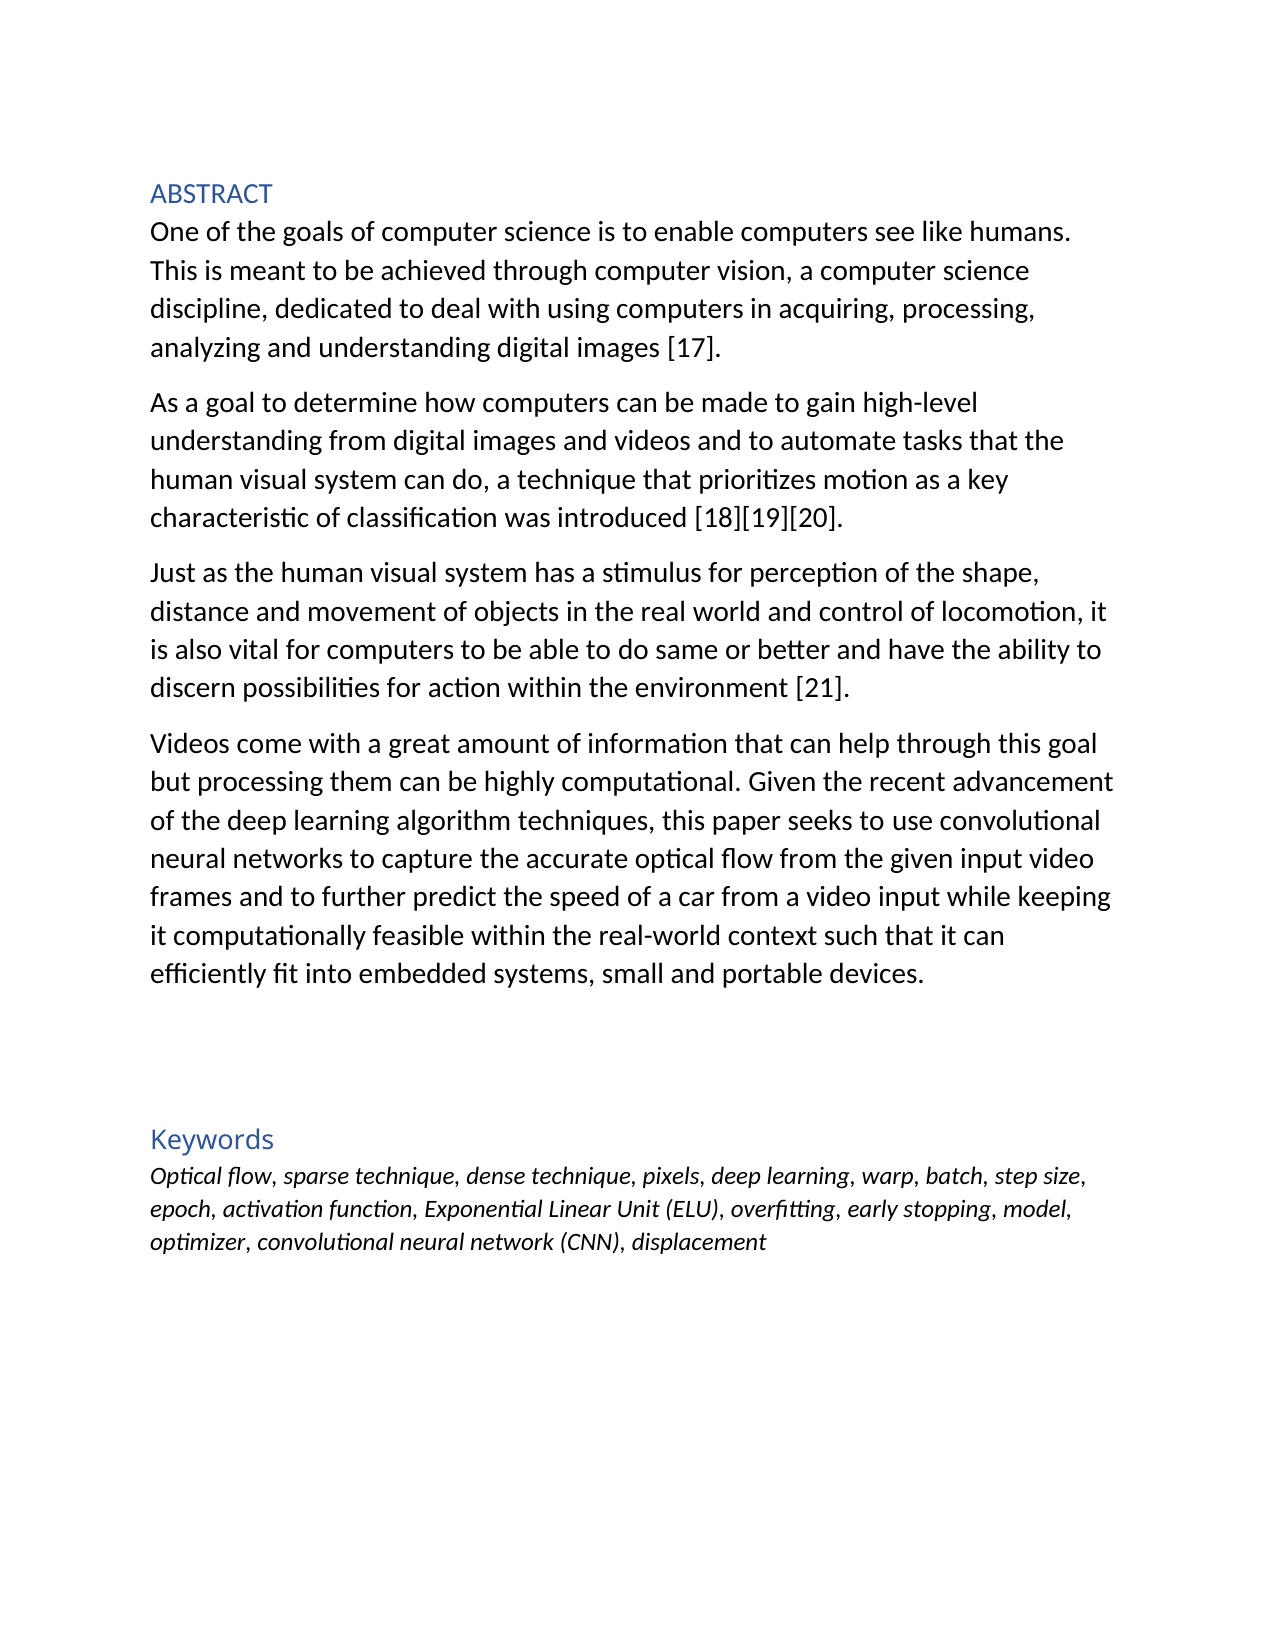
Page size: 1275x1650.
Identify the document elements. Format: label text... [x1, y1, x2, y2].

text One of the goals of computer science is to enable computers see like humans. This is meant to be achieved through computer vision, a computer science discipline, dedicated to deal with using computers in acquiring, processing, analyzing and understanding digital images [17]. [150, 213, 1125, 364]
text As a goal to determine how computers can be made to gain high-level understanding from digital images and videos and to automate tasks that the human visual system can do, a technique that prioritizes motion as a key characteristic of classification was introduced [18][19][20]. [150, 384, 1125, 535]
text Just as the human visual system has a stimulus for perception of the shape, distance and movement of objects in the real world and control of locomotion, it is also vital for computers to be able to do same or better and have the ability to discern possibilities for action within the environment [21]. [150, 554, 1125, 705]
text Videos come with a great amount of information that can help through this goal but processing them can be highly computational. Given the recent advancement of the deep learning algorithm techniques, this paper seeks to use convolutional neural networks to capture the accurate optical flow from the given input video frames and to further predict the speed of a car from a video input while keeping it computationally feasible within the real-world context such that it can efficiently fit into embedded systems, small and portable devices. [150, 725, 1125, 991]
text Optical flow, sparse technique, dense technique, pixels, deep learning, warp, batch, step size, epoch, activation function, Exponential Linear Unit (ELU), overfitting, early stopping, model, optimizer, convolutional neural network (CNN), displacement [150, 1160, 1125, 1257]
subtitle Keywords [150, 1121, 1125, 1157]
subtitle ABSTRACT [150, 175, 1125, 211]
